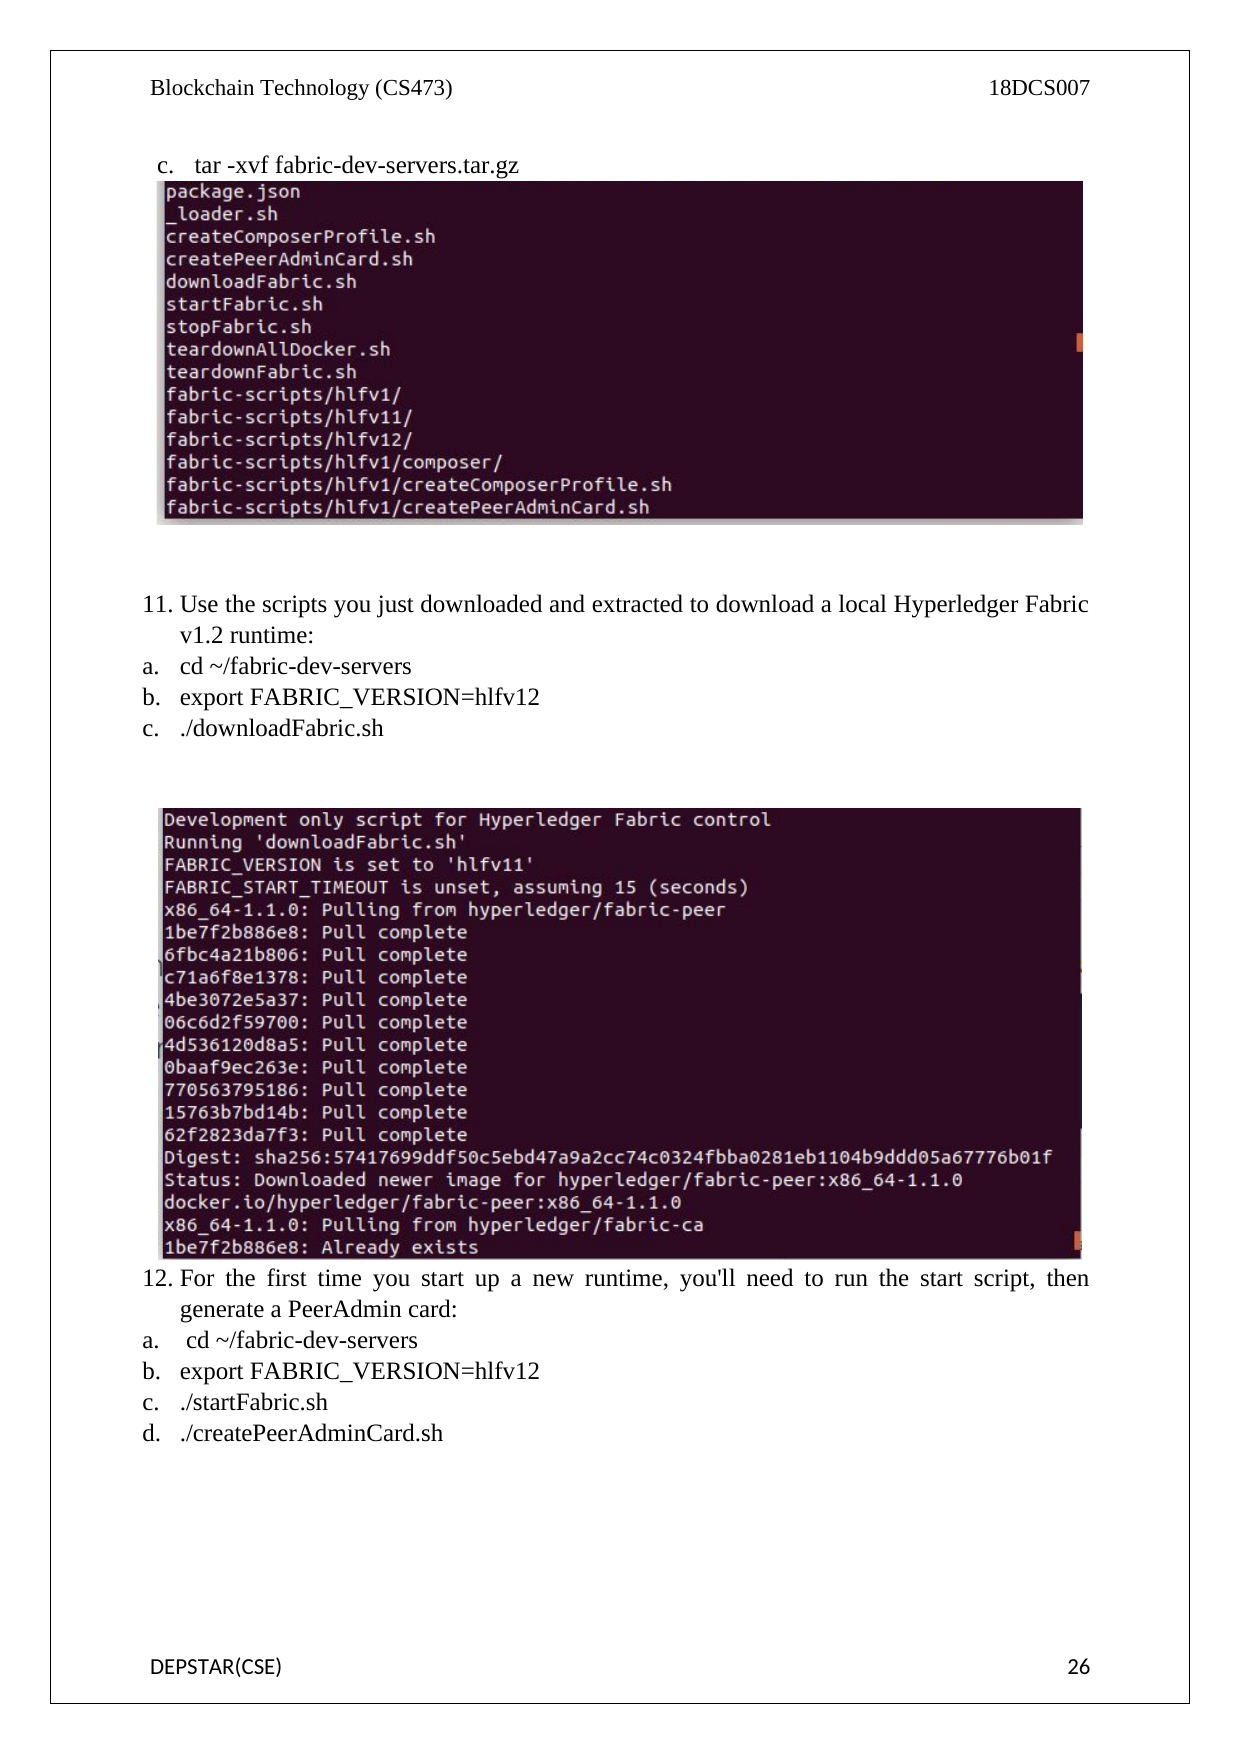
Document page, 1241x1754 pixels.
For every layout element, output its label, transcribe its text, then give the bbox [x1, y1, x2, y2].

list Use the scripts you just downloaded and extracted to download a local Hyperledger Fabric v1.2 runtime: [142, 589, 1090, 649]
list export FABRIC_VERSION=hlfv12 [142, 682, 1090, 711]
picture [156, 181, 1083, 525]
list tar -xvf fabric-dev-servers.tar.gz [157, 150, 1090, 179]
list ./startFabric.sh [142, 1387, 1090, 1416]
list For the first time you start up a new runtime, you'll need to run the start script, then generate a PeerAdmin card: [142, 1263, 1090, 1323]
list export FABRIC_VERSION=hlfv12 [142, 1356, 1090, 1385]
list cd ~/fabric-dev-servers [142, 1325, 1090, 1354]
list cd ~/fabric-dev-servers [142, 651, 1090, 680]
list ./createPeerAdminCard.sh [142, 1418, 1090, 1447]
list ./downloadFabric.sh [142, 713, 1090, 742]
picture [158, 808, 1082, 1260]
